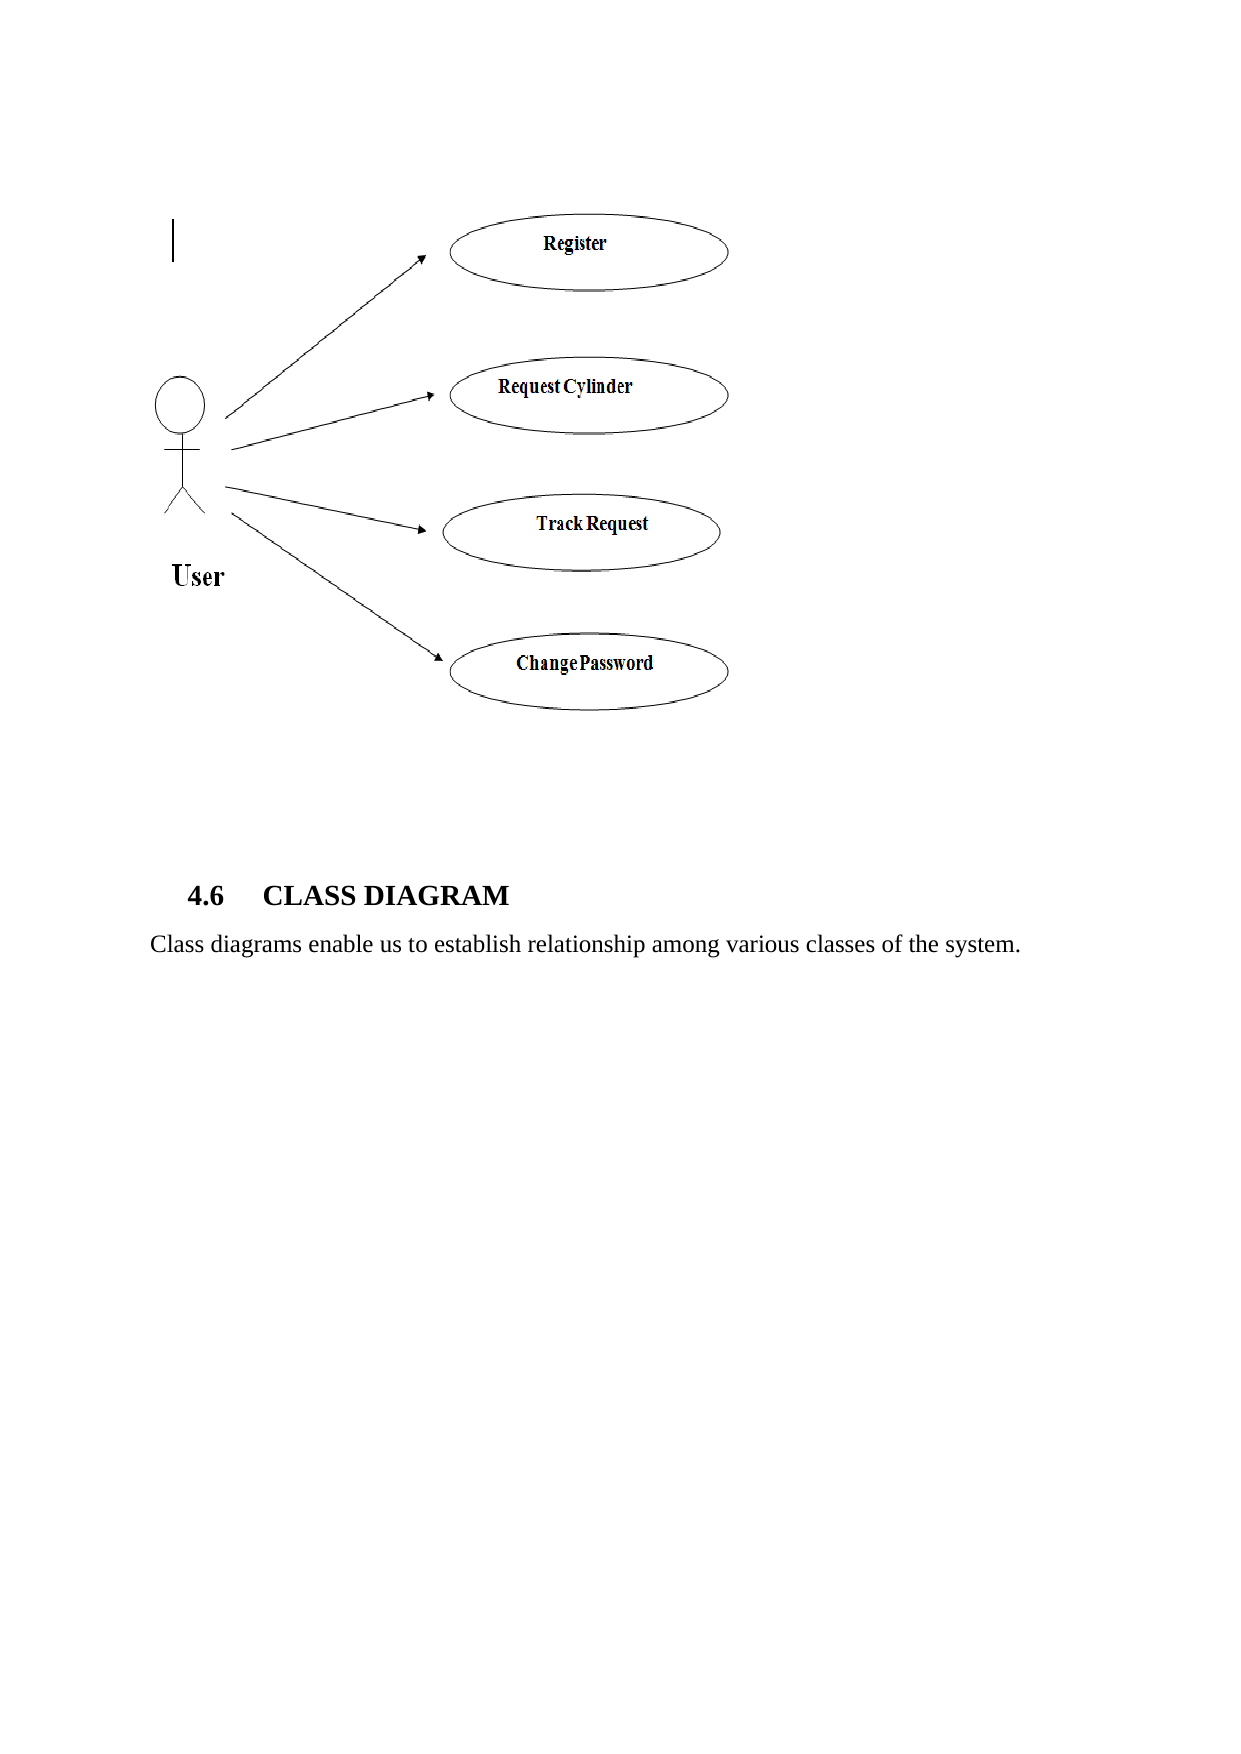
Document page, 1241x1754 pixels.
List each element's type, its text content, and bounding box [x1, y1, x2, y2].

subtitle CLASS DIAGRAM [187, 878, 1090, 912]
picture [150, 150, 768, 754]
text Class diagrams enable us to establish relationship among various classes of the system. [150, 929, 1090, 957]
